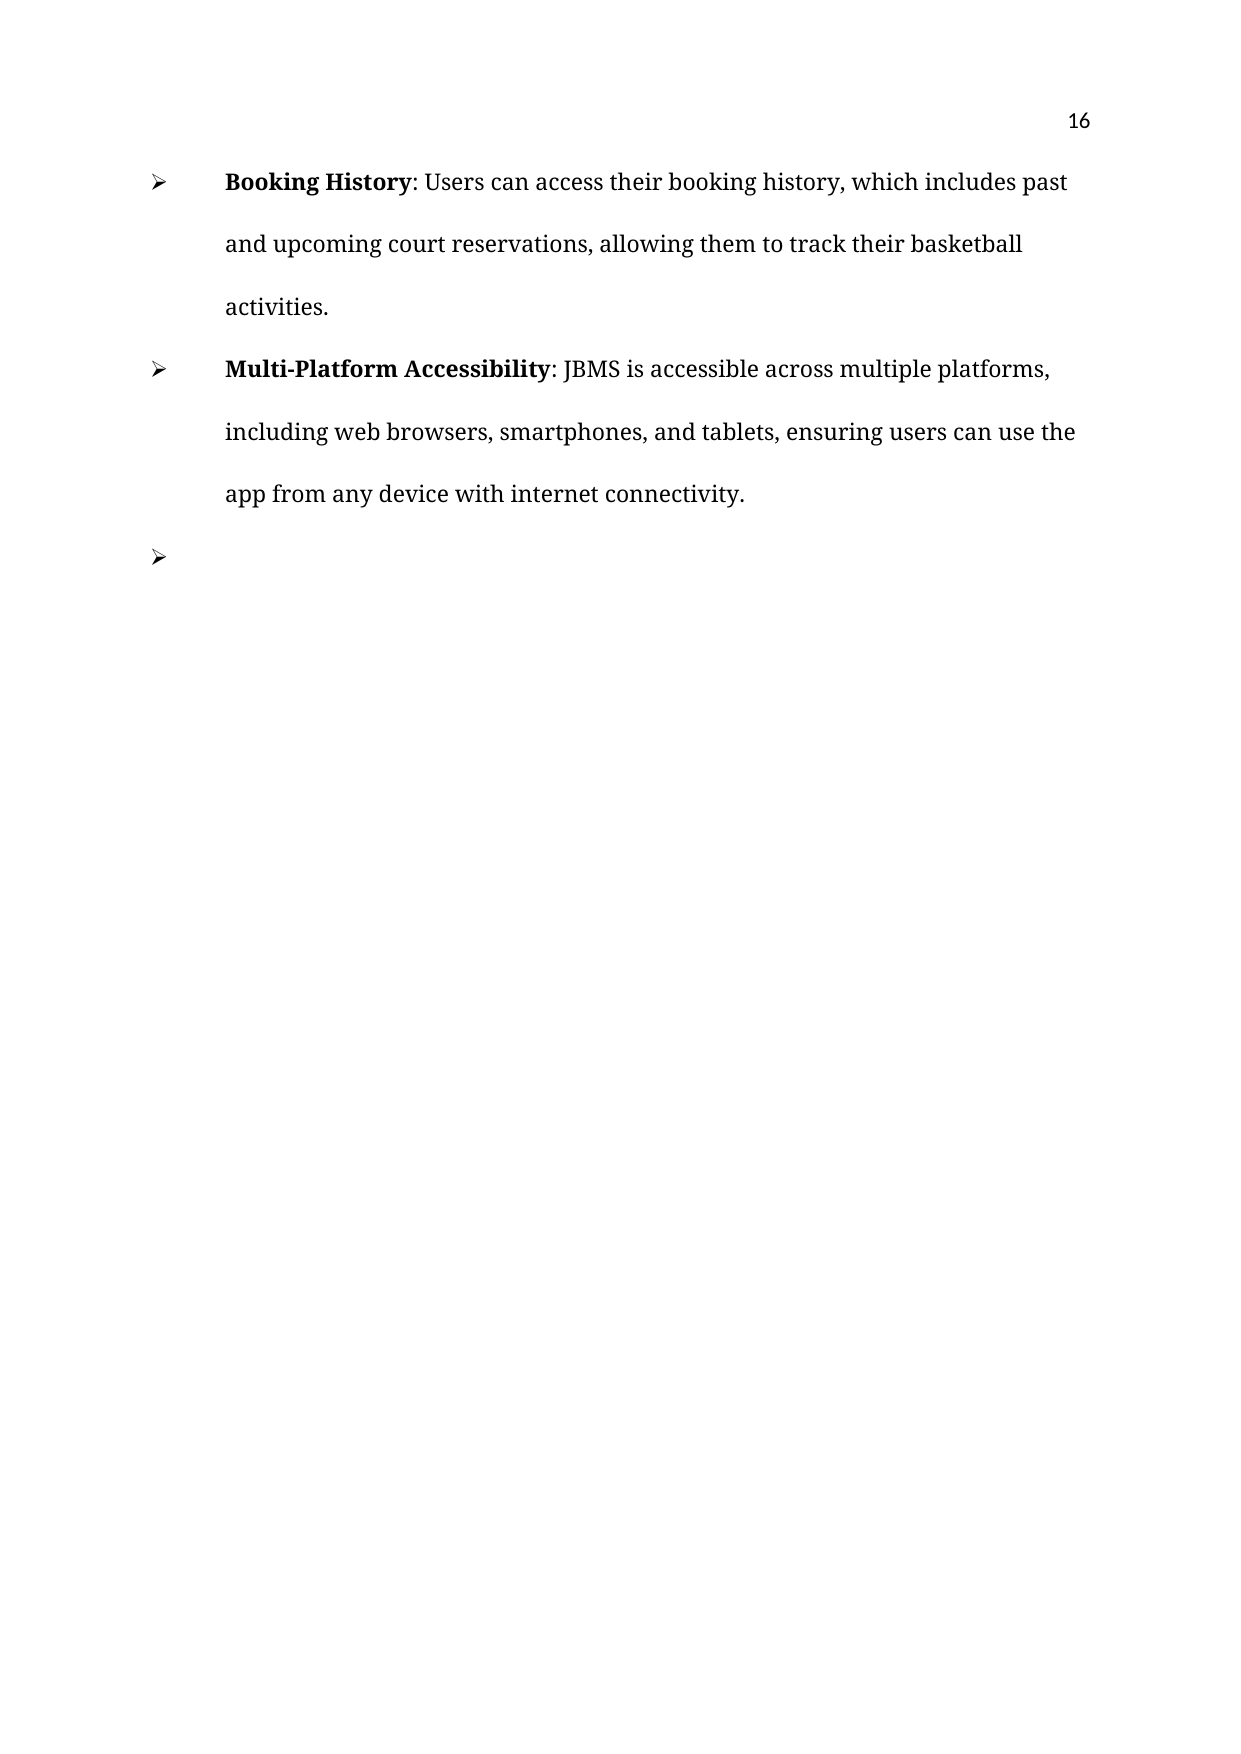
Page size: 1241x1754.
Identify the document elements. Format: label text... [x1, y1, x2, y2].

list Multi-Platform Accessibility: JBMS is accessible across multiple platforms, including web browsers, smartphones, and tablets, ensuring users can use the app from any device with internet connectivity. [150, 353, 1090, 509]
list Booking History: Users can access their booking history, which includes past and upcoming court reservations, allowing them to track their basketball activities. [150, 166, 1090, 322]
